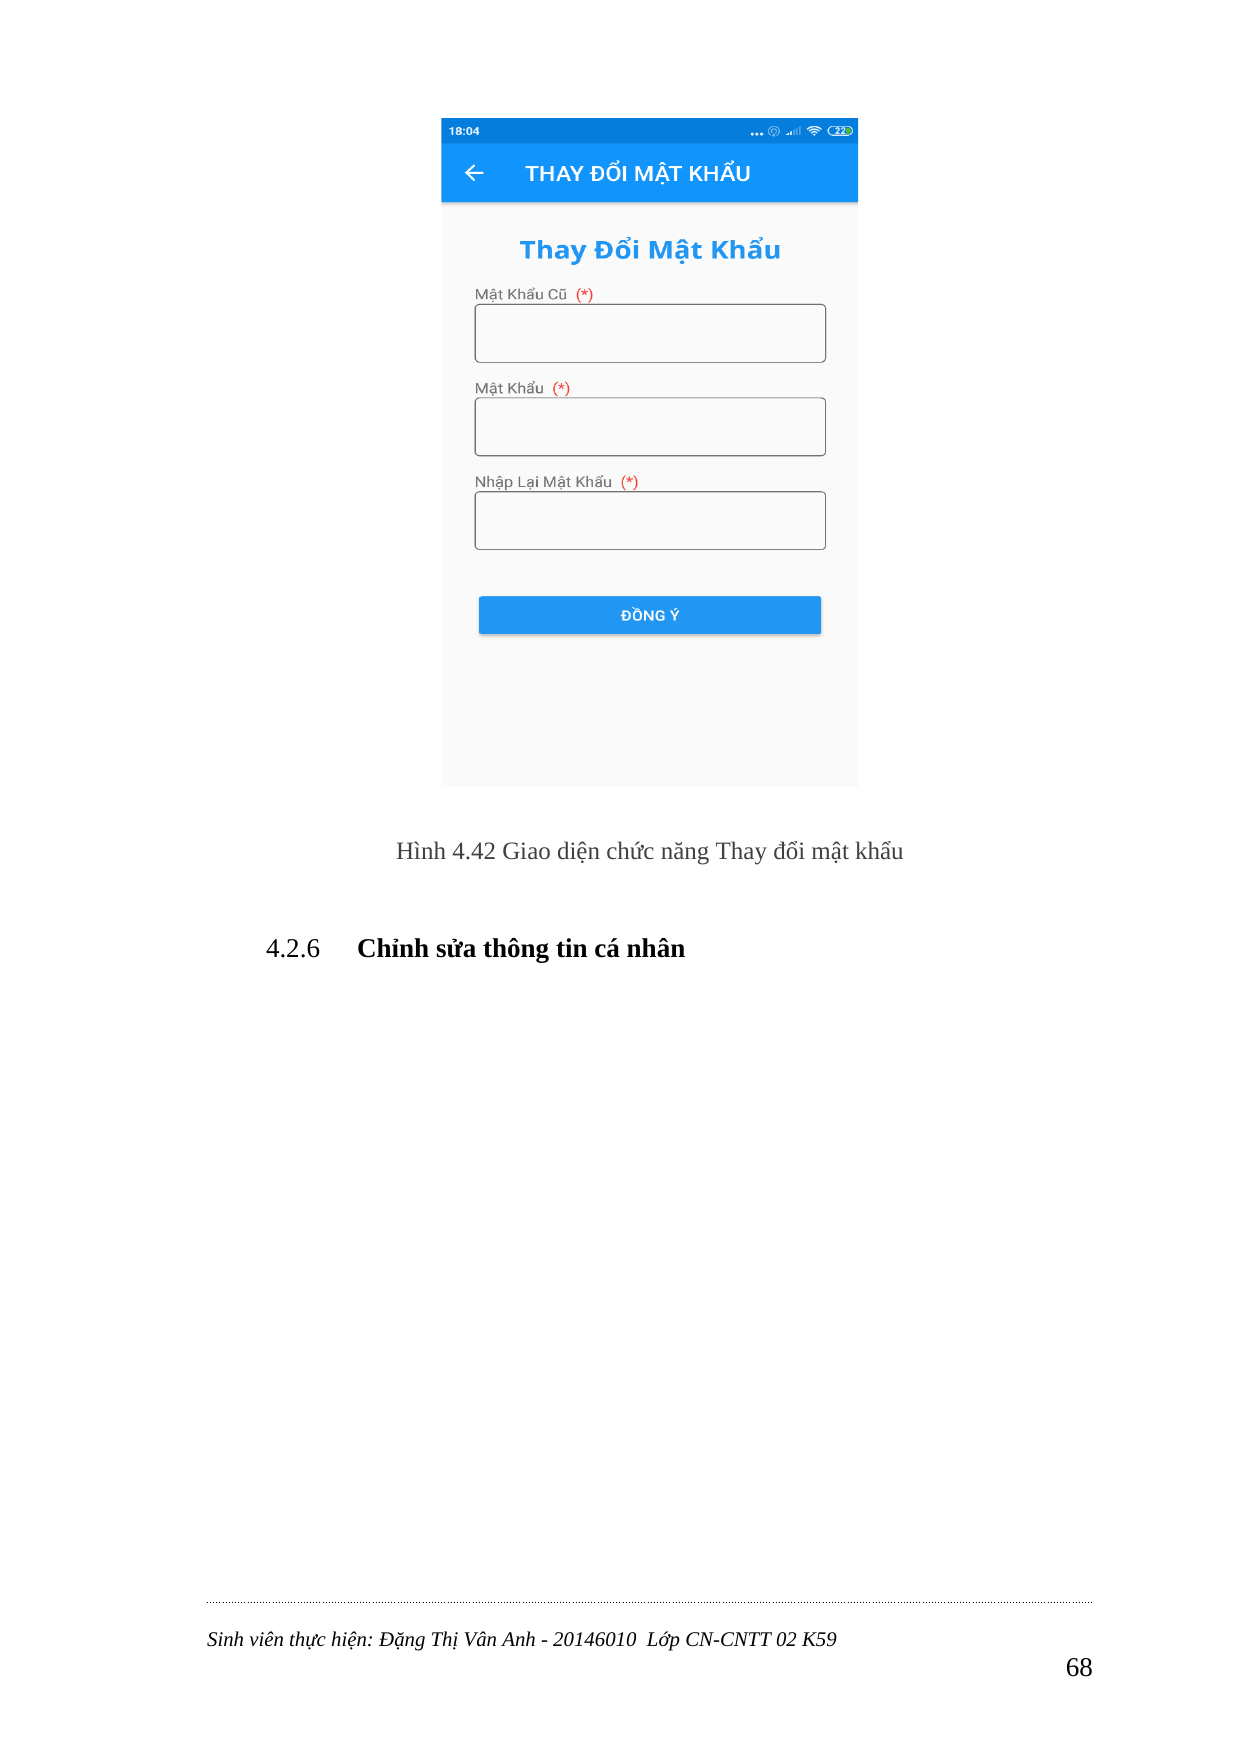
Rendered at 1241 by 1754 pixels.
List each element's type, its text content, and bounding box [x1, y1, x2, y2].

subtitle Chỉnh sửa thông tin cá nhân [266, 932, 1092, 963]
picture [441, 118, 859, 787]
